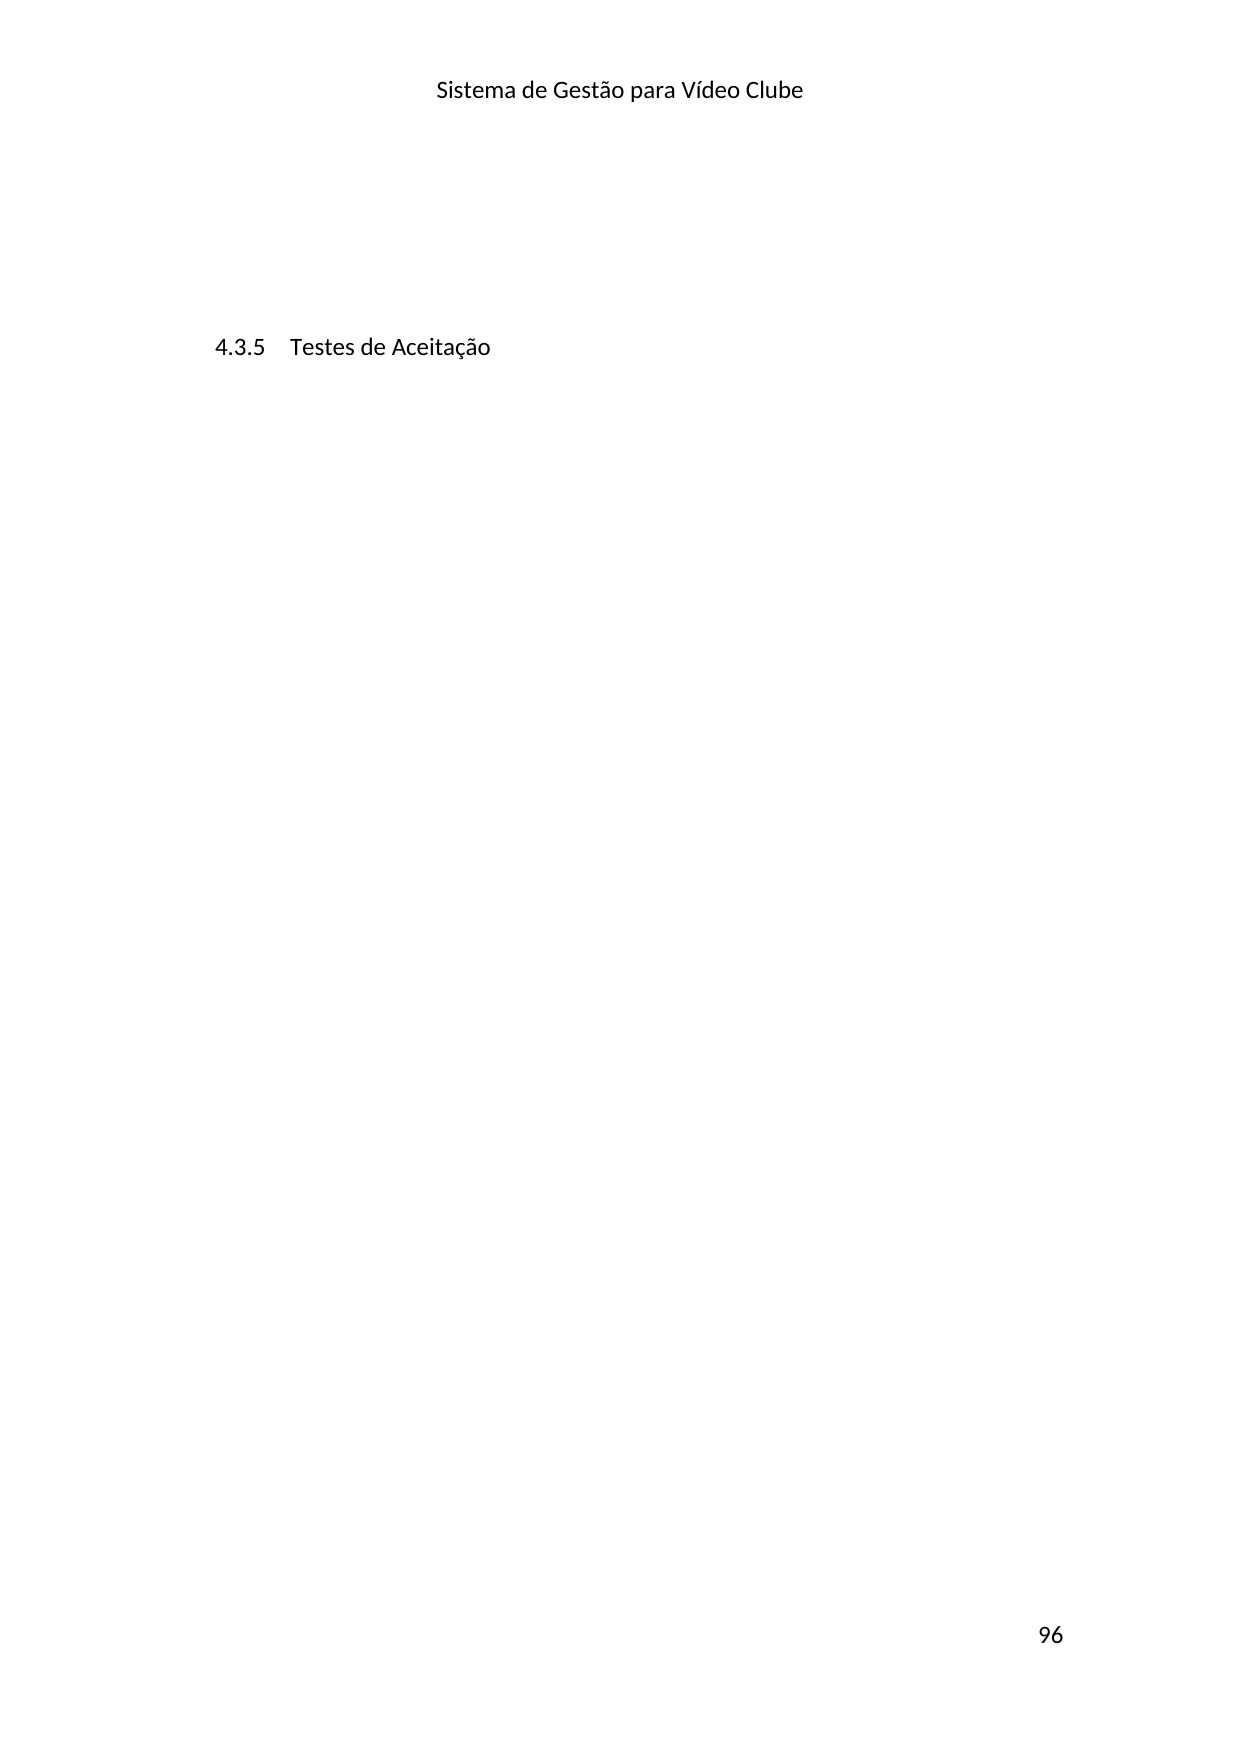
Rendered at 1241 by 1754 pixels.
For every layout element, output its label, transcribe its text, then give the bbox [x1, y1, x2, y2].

list Testes de Aceitação [215, 331, 1063, 361]
